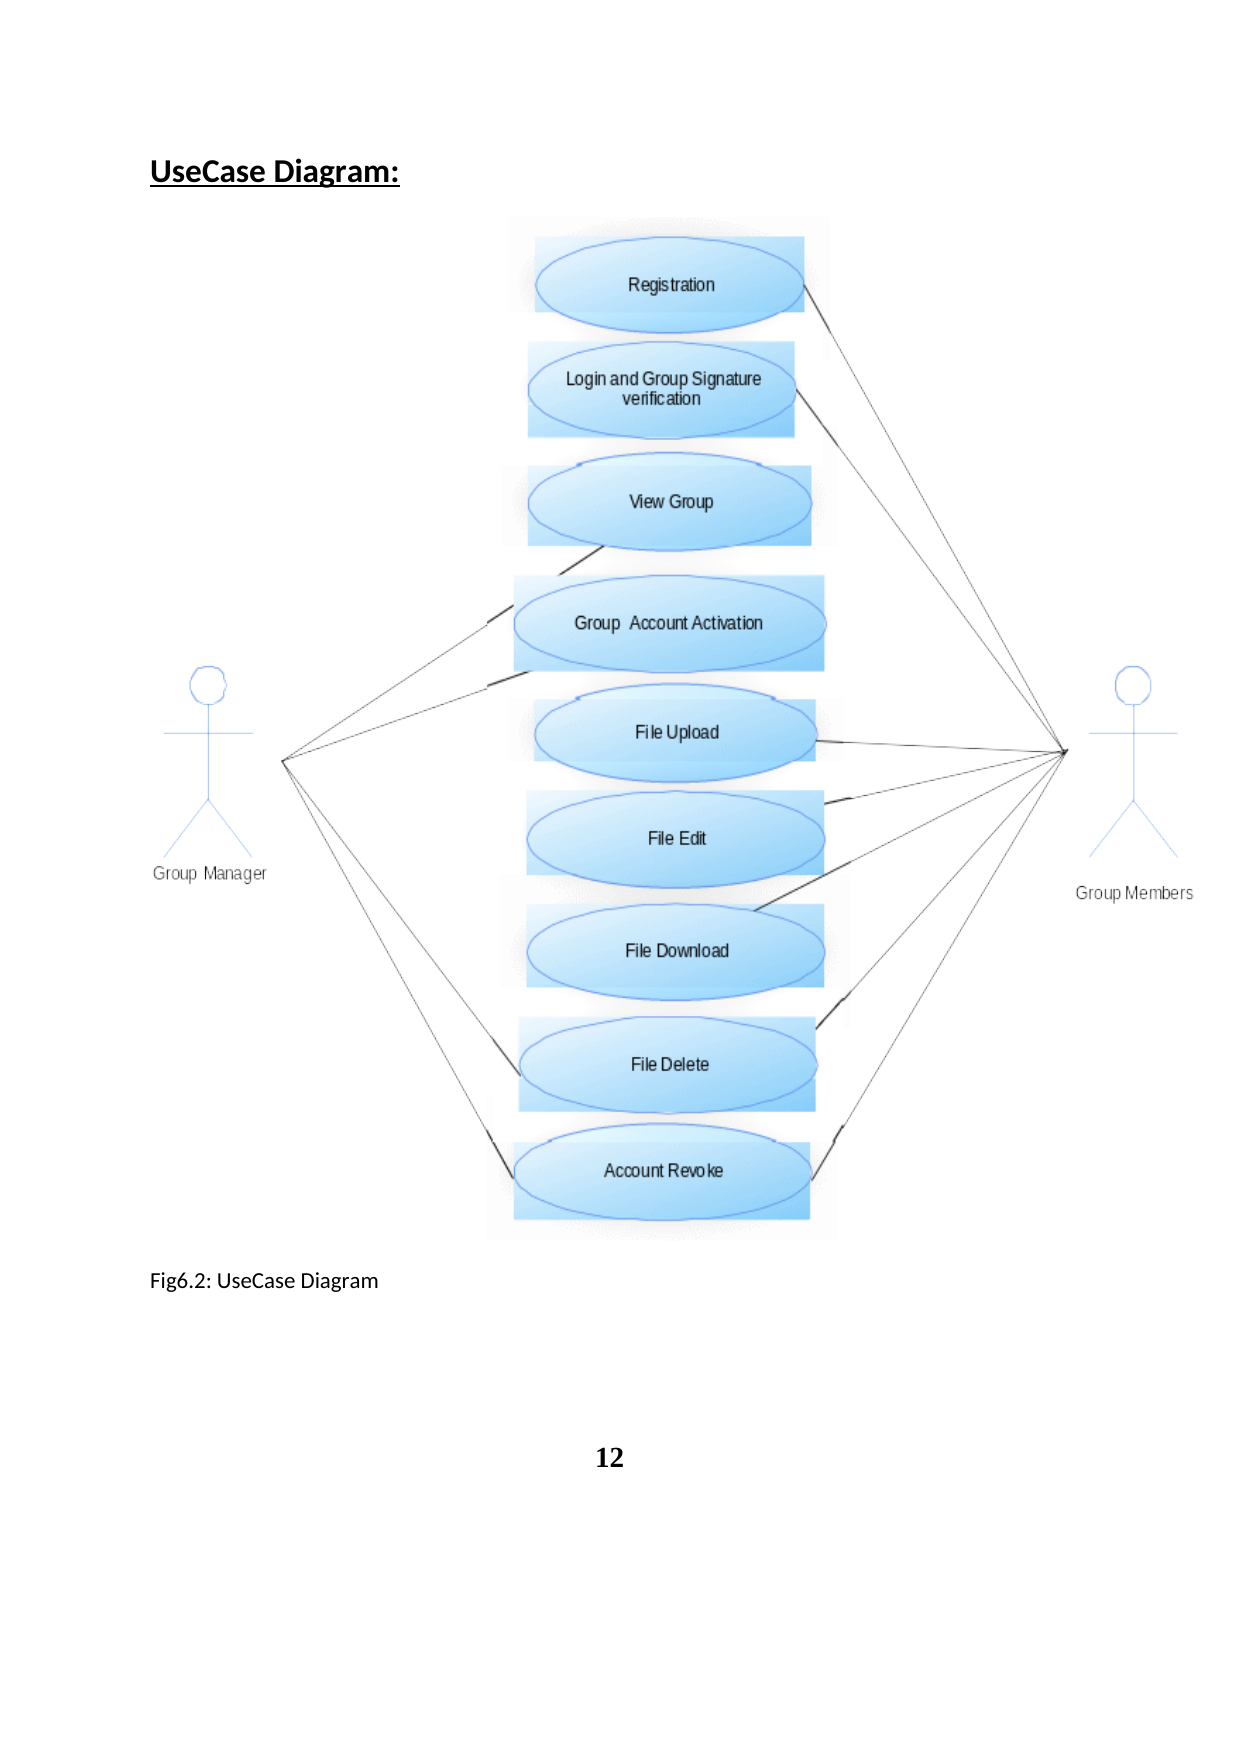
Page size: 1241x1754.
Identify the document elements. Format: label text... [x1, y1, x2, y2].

text UseCase Diagram: [150, 150, 1097, 191]
text 12 [150, 1440, 1097, 1473]
text Fig6.2: UseCase Diagram [150, 1266, 1097, 1294]
